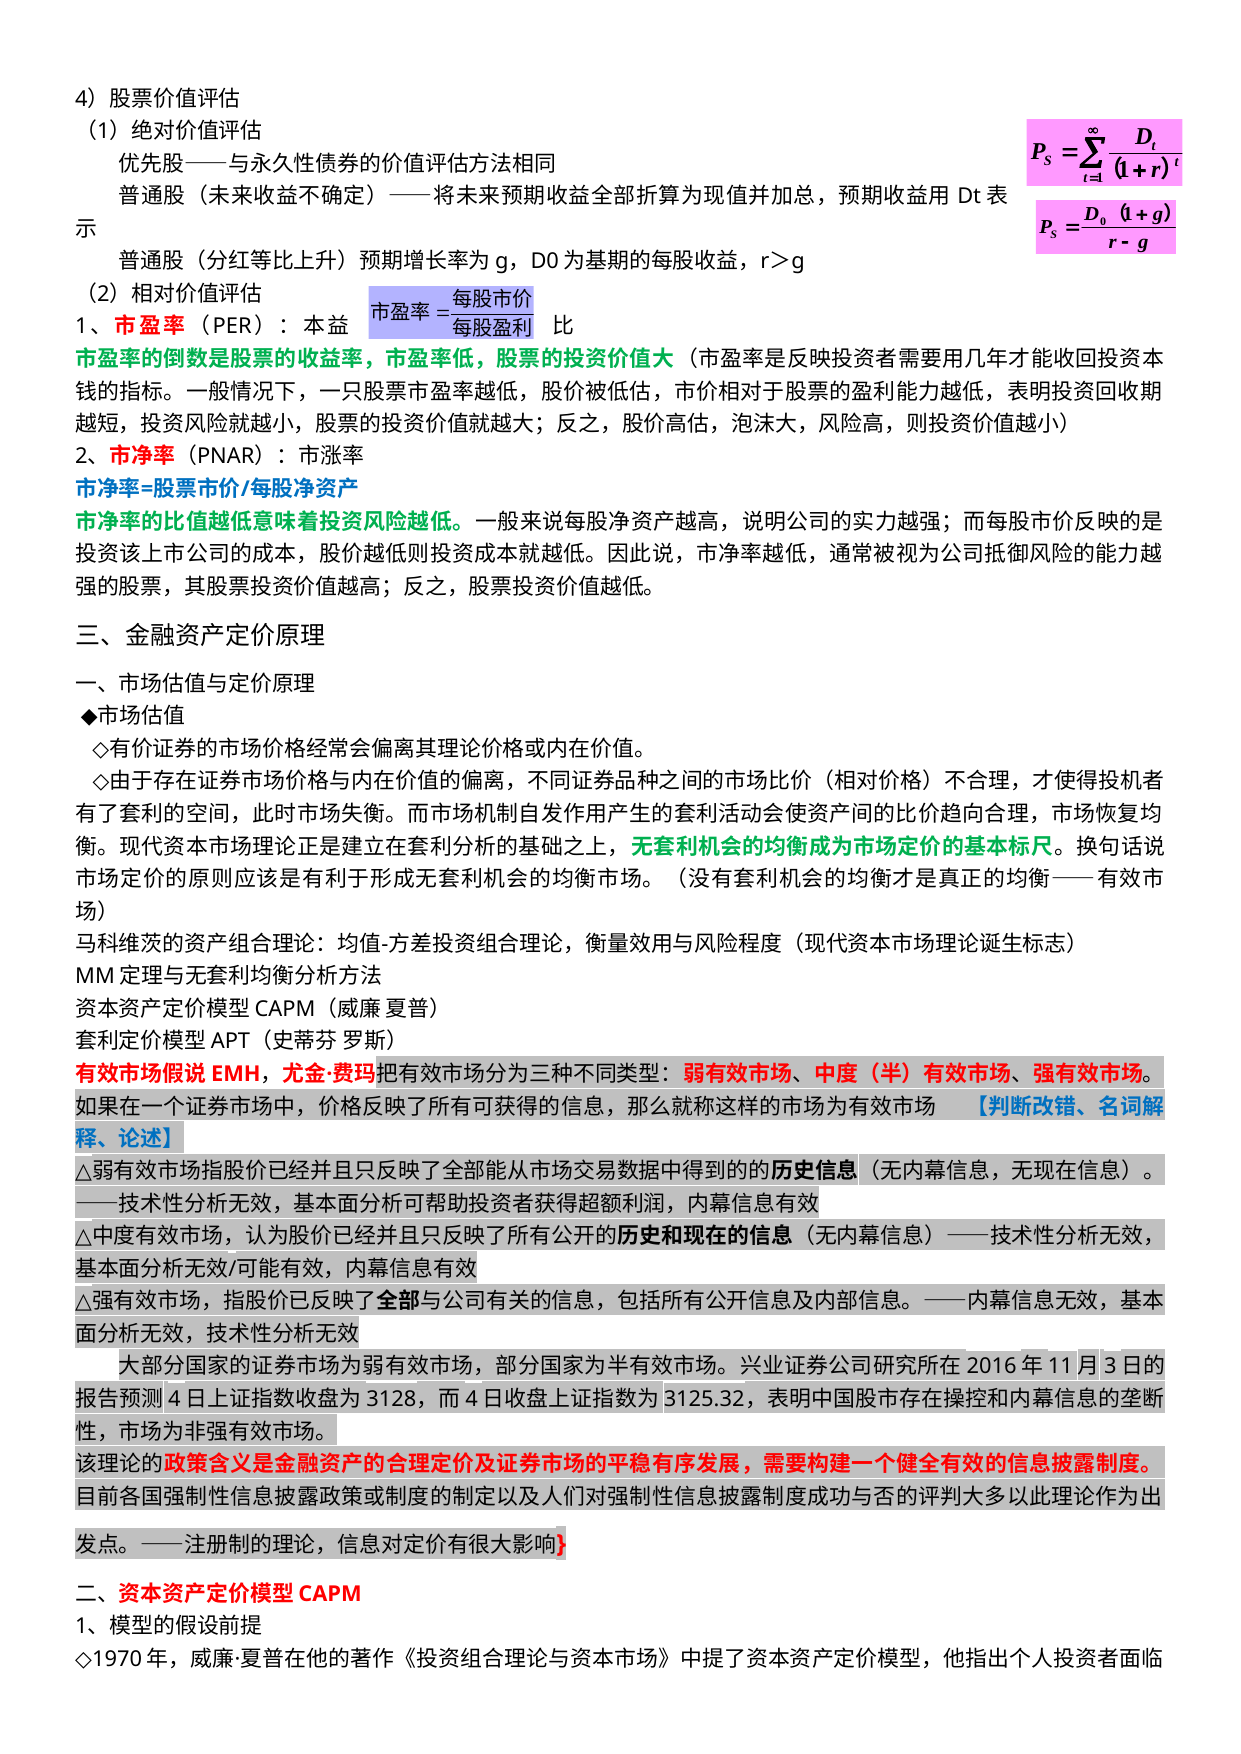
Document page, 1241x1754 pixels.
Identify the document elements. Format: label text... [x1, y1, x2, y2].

text 普通股（分红等比上升）预期增长率为g，D0为基期的每股收益，r＞g [75, 243, 1165, 276]
text ◇由于存在证券市场价格与内在价值的偏离，不同证券品种之间的市场比价（相对价格）不合理，才使得投机者有了套利的空间，此时市场失衡。而市场机制自发作用产生的套利活动会使资产间的比价趋向合理，市场恢复均衡。现代资本市场理论正是建立在套利分析的基础之上，无套利机会的均衡成为市场定价的基本标尺。换句话说市场定价的原则应该是有利于形成无套利机会的均衡市场。（没有套利机会的均衡才是真正的均衡——有效市场） [75, 763, 1165, 926]
text 2、市净率（PNAR）：市涨率 [75, 438, 1165, 471]
text 市净率的比值越低意味着投资风险越低。一般来说每股净资产越高，说明公司的实力越强；而每股市价反映的是投资该上市公司的成本，股价越低则投资成本就越低。因此说，市净率越低，通常被视为公司抵御风险的能力越强的股票，其股票投资价值越高；反之，股票投资价值越低。 [75, 503, 1165, 601]
text ◇有价证券的市场价格经常会偏离其理论价格或内在价值。 [75, 731, 1165, 763]
text 1、模型的假设前提 [75, 1608, 1165, 1641]
text 马科维茨的资产组合理论：均值-方差投资组合理论，衡量效用与风险程度（现代资本市场理论诞生标志） [75, 926, 1165, 958]
text △弱有效市场指股价已经并且只反映了全部能从市场交易数据中得到的的历史信息（无内幕信息，无现在信息）。——技术性分析无效，基本面分析可帮助投资者获得超额利润，内幕信息有效 [75, 1153, 1165, 1218]
text 该理论的政策含义是金融资产的合理定价及证券市场的平稳有序发展，需要构建一个健全有效的信息披露制度。目前各国强制性信息披露政策或制度的制定以及人们对强制性信息披露制度成功与否的评判大多以此理论作为出发点。——注册制的理论，信息对定价有很大影响} [75, 1510, 1165, 1576]
text 有效市场假说EMH，尤金·费玛把有效市场分为三种不同类型：弱有效市场、中度（半）有效市场、强有效市场。如果在一个证券市场中，价格反映了所有可获得的信息，那么就称这样的市场为有效市场 【判断改错、名词解释、论述】 [75, 1056, 1165, 1089]
text 普通股（未来收益不确定）——将未来预期收益全部折算为现值并加总，预期收益用Dt表示 [75, 178, 1165, 243]
text （1）绝对价值评估 [75, 113, 1165, 146]
text 二、资本资产定价模型CAPM [75, 1576, 1165, 1608]
text 大部分国家的证券市场为弱有效市场，部分国家为半有效市场。兴业证券公司研究所在2016年11月3日的报告预测4日上证指数收盘为3128，而4日收盘上证指数为3125.32，表明中国股市存在操控和内幕信息的垄断性，市场为非强有效市场。 [75, 1348, 1165, 1446]
text 资本资产定价模型CAPM（威廉 夏普） [75, 991, 1165, 1023]
text 有效市场假说EMH，尤金·费玛把有效市场分为三种不同类型：弱有效市场、中度（半）有效市场、强有效市场。如果在一个证券市场中，价格反映了所有可获得的信息，那么就称这样的市场为有效市场 【判断改错、名词解释、论述】 [75, 1120, 1165, 1153]
text 优先股——与永久性债券的价值评估方法相同 [75, 146, 1026, 178]
text MM定理与无套利均衡分析方法 [75, 958, 1165, 991]
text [75, 1641, 1165, 1673]
text （2）相对价值评估 [75, 276, 1165, 308]
text △强有效市场，指股价已反映了全部与公司有关的信息，包括所有公开信息及内部信息。——内幕信息无效，基本面分析无效，技术性分析无效 [75, 1315, 1165, 1348]
text 1、市盈率（PER）：本益比 [75, 308, 1165, 341]
text 市盈率的倒数是股票的收益率，市盈率低，股票的投资价值大（市盈率是反映投资者需要用几年才能收回投资本钱的指标。一般情况下，一只股票市盈率越低，股价被低估，市价相对于股票的盈利能力越低，表明投资回收期越短，投资风险就越小，股票的投资价值就越大；反之，股价高估，泡沫大，风险高，则投资价值越小） [75, 341, 1165, 438]
text 市净率=股票市价/每股净资产 [75, 471, 1165, 503]
text ◆市场估值 [75, 698, 1165, 731]
text 套利定价模型APT（史蒂芬 罗斯） [75, 1023, 1165, 1056]
text 三、金融资产定价原理 [75, 601, 1165, 666]
text 一、市场估值与定价原理 [75, 666, 1165, 698]
text 4）股票价值评估 [75, 81, 1165, 113]
text △中度有效市场，认为股价已经并且只反映了所有公开的历史和现在的信息（无内幕信息）——技术性分析无效，基本面分析无效/可能有效，内幕信息有效 [75, 1250, 1165, 1283]
